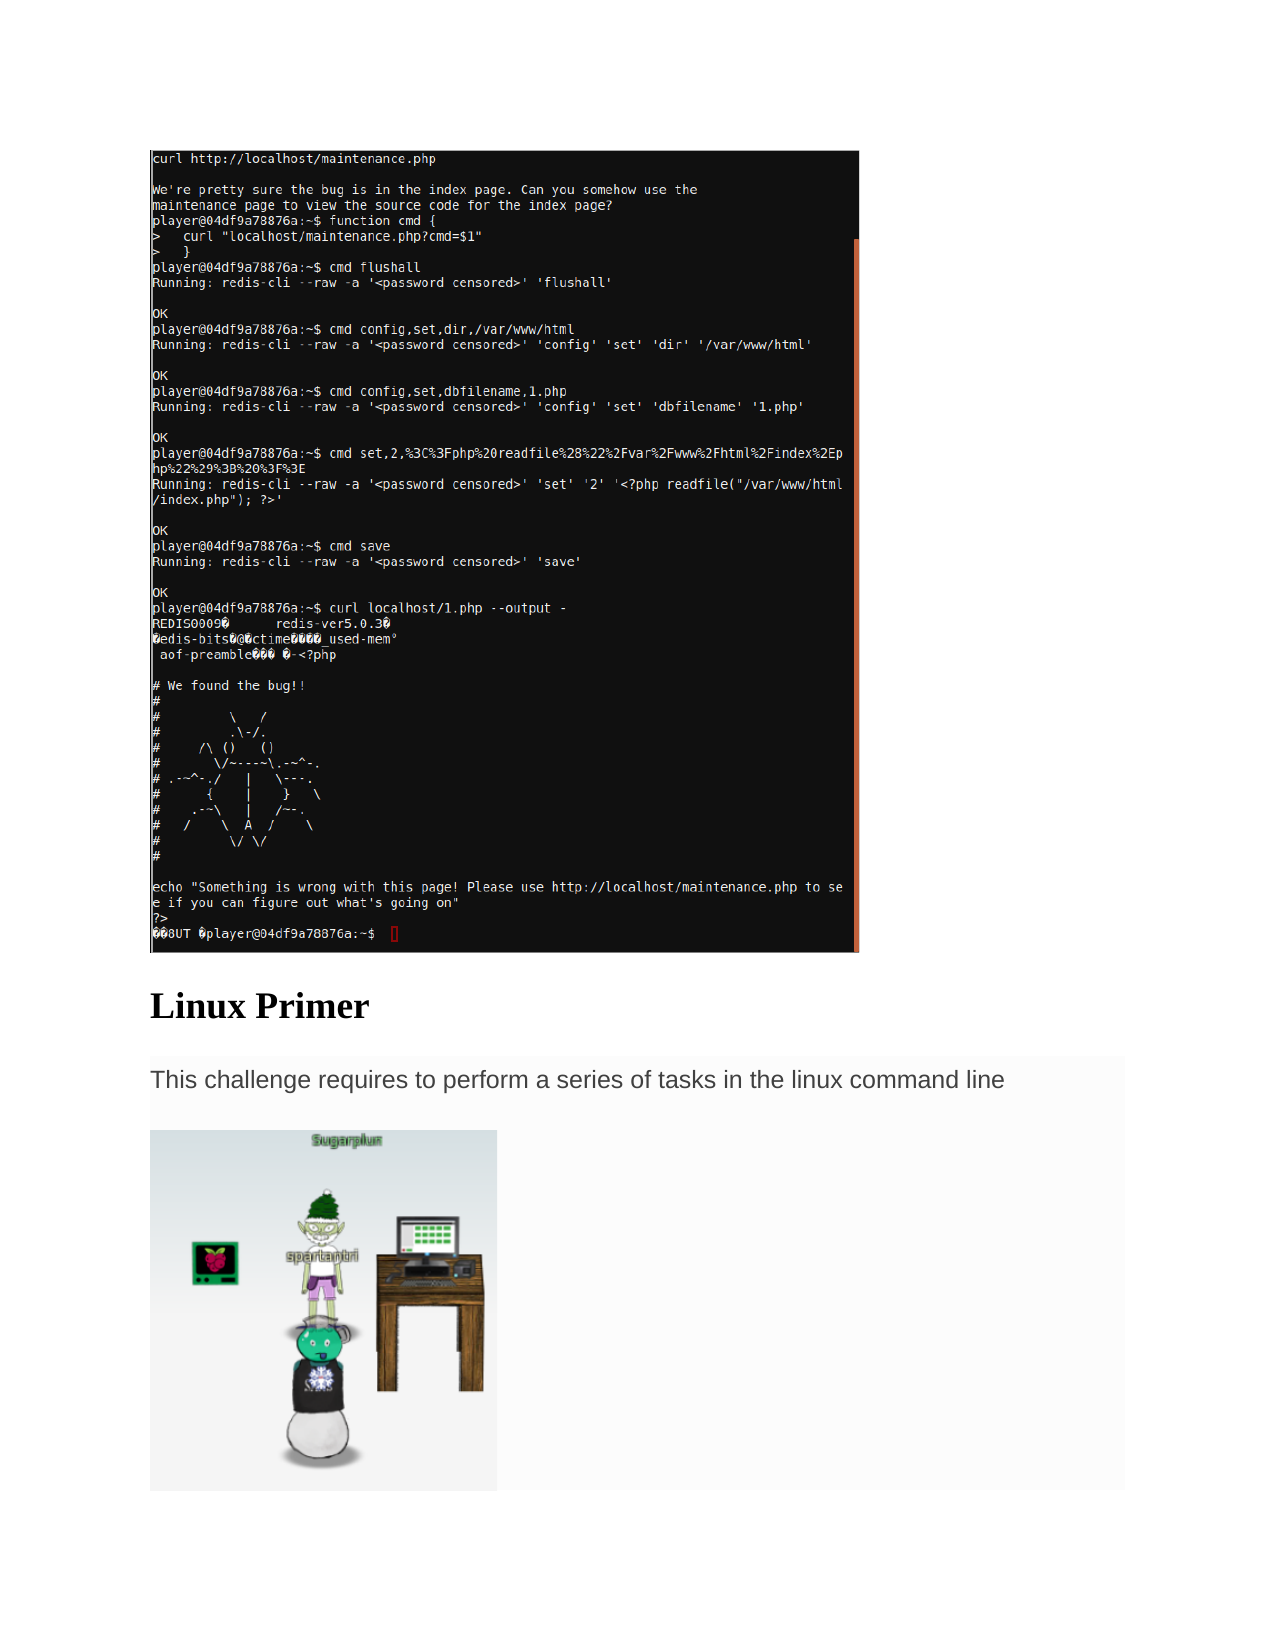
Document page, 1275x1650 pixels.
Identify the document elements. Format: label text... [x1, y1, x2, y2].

text This challenge requires to perform a series of tasks in the linux command line [150, 1056, 1125, 1093]
subtitle Linux Primer [150, 983, 1125, 1027]
picture [150, 1130, 498, 1491]
picture [150, 150, 860, 953]
